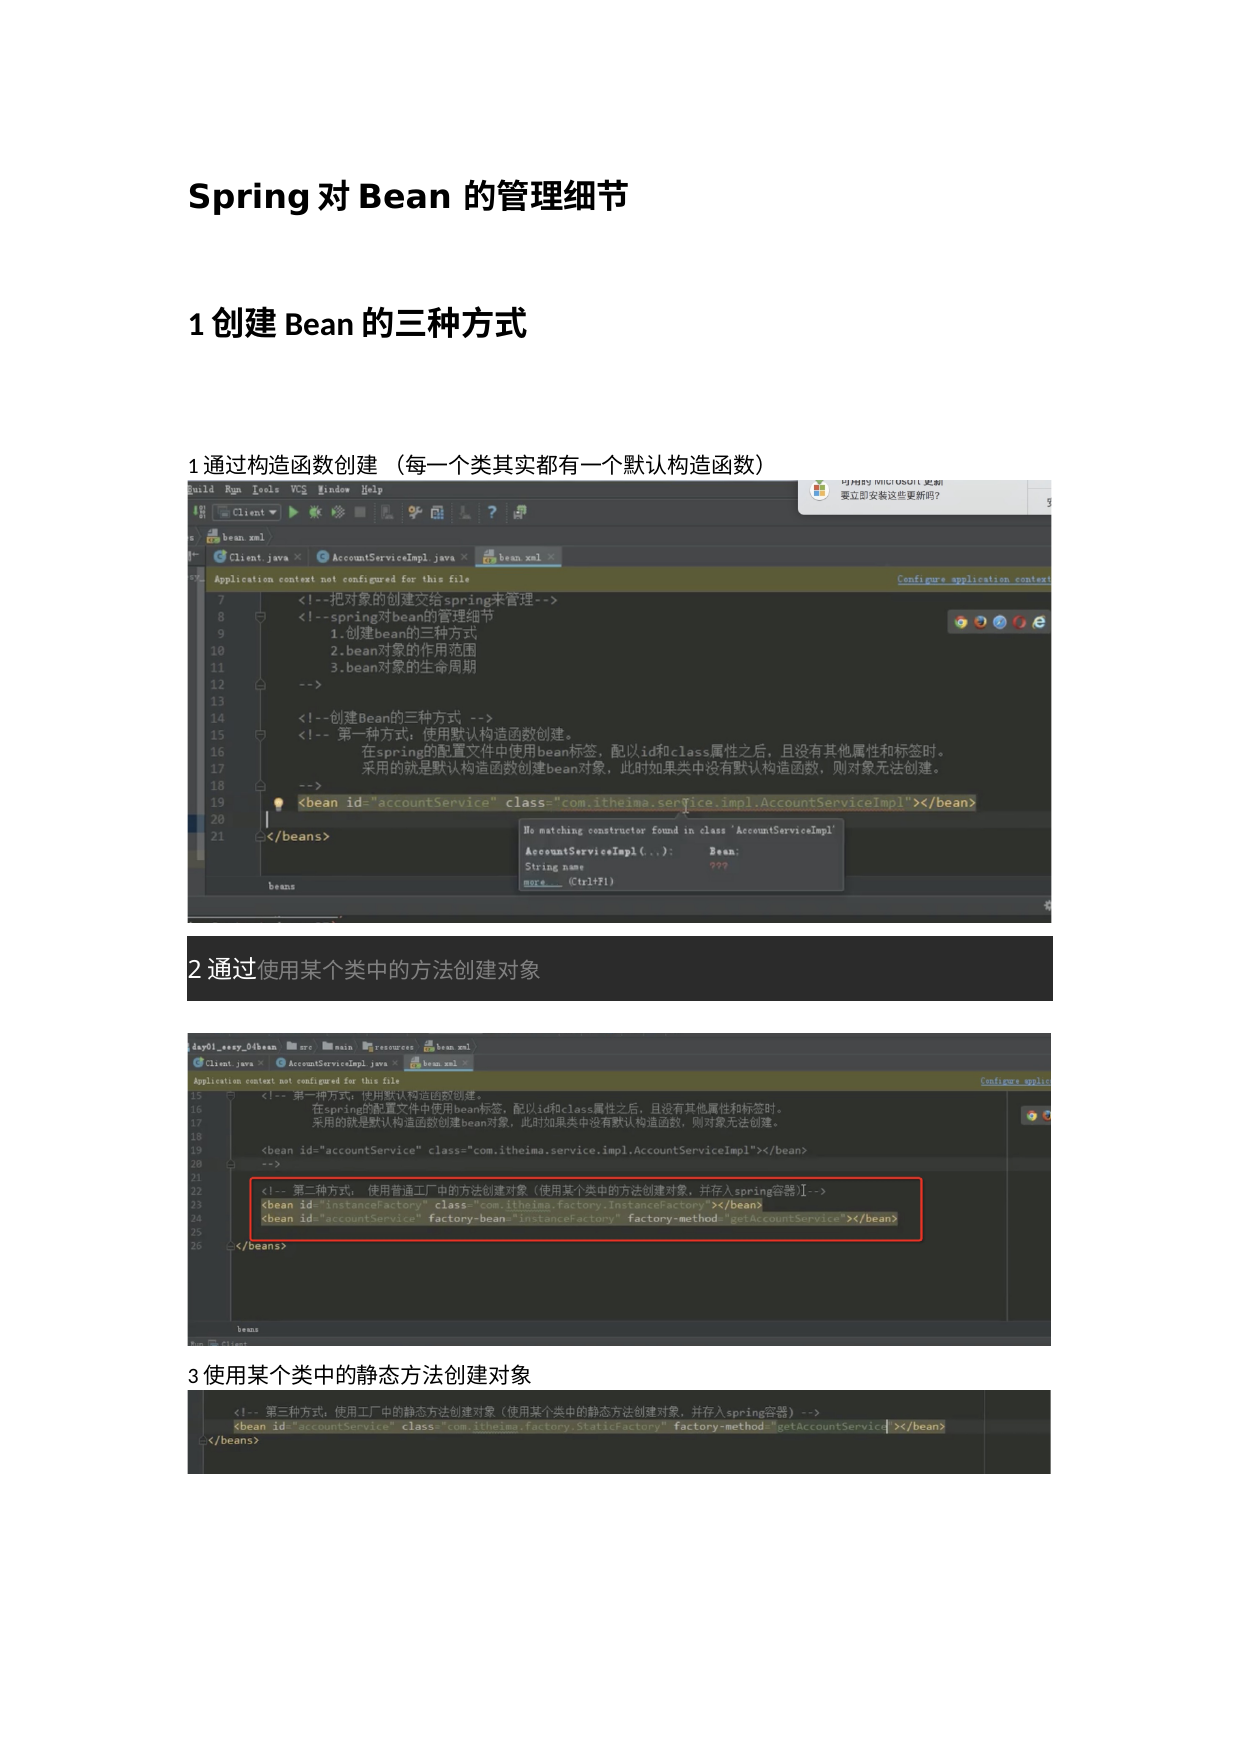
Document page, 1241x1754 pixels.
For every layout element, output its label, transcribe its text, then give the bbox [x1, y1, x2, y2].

picture [187, 480, 1052, 923]
picture [187, 1390, 1051, 1474]
text 1通过构造函数创建 （每一个类其实都有一个默认构造函数） [187, 448, 1053, 481]
subtitle Spring对Bean 的管理细节 [187, 162, 1053, 227]
text 2通过使用某个类中的方法创建对象 [187, 936, 1053, 1001]
subtitle 1创建Bean的三种方式 [187, 289, 1053, 354]
text 3 使用某个类中的静态方法创建对象 [187, 1358, 1053, 1391]
picture [187, 1033, 1051, 1346]
